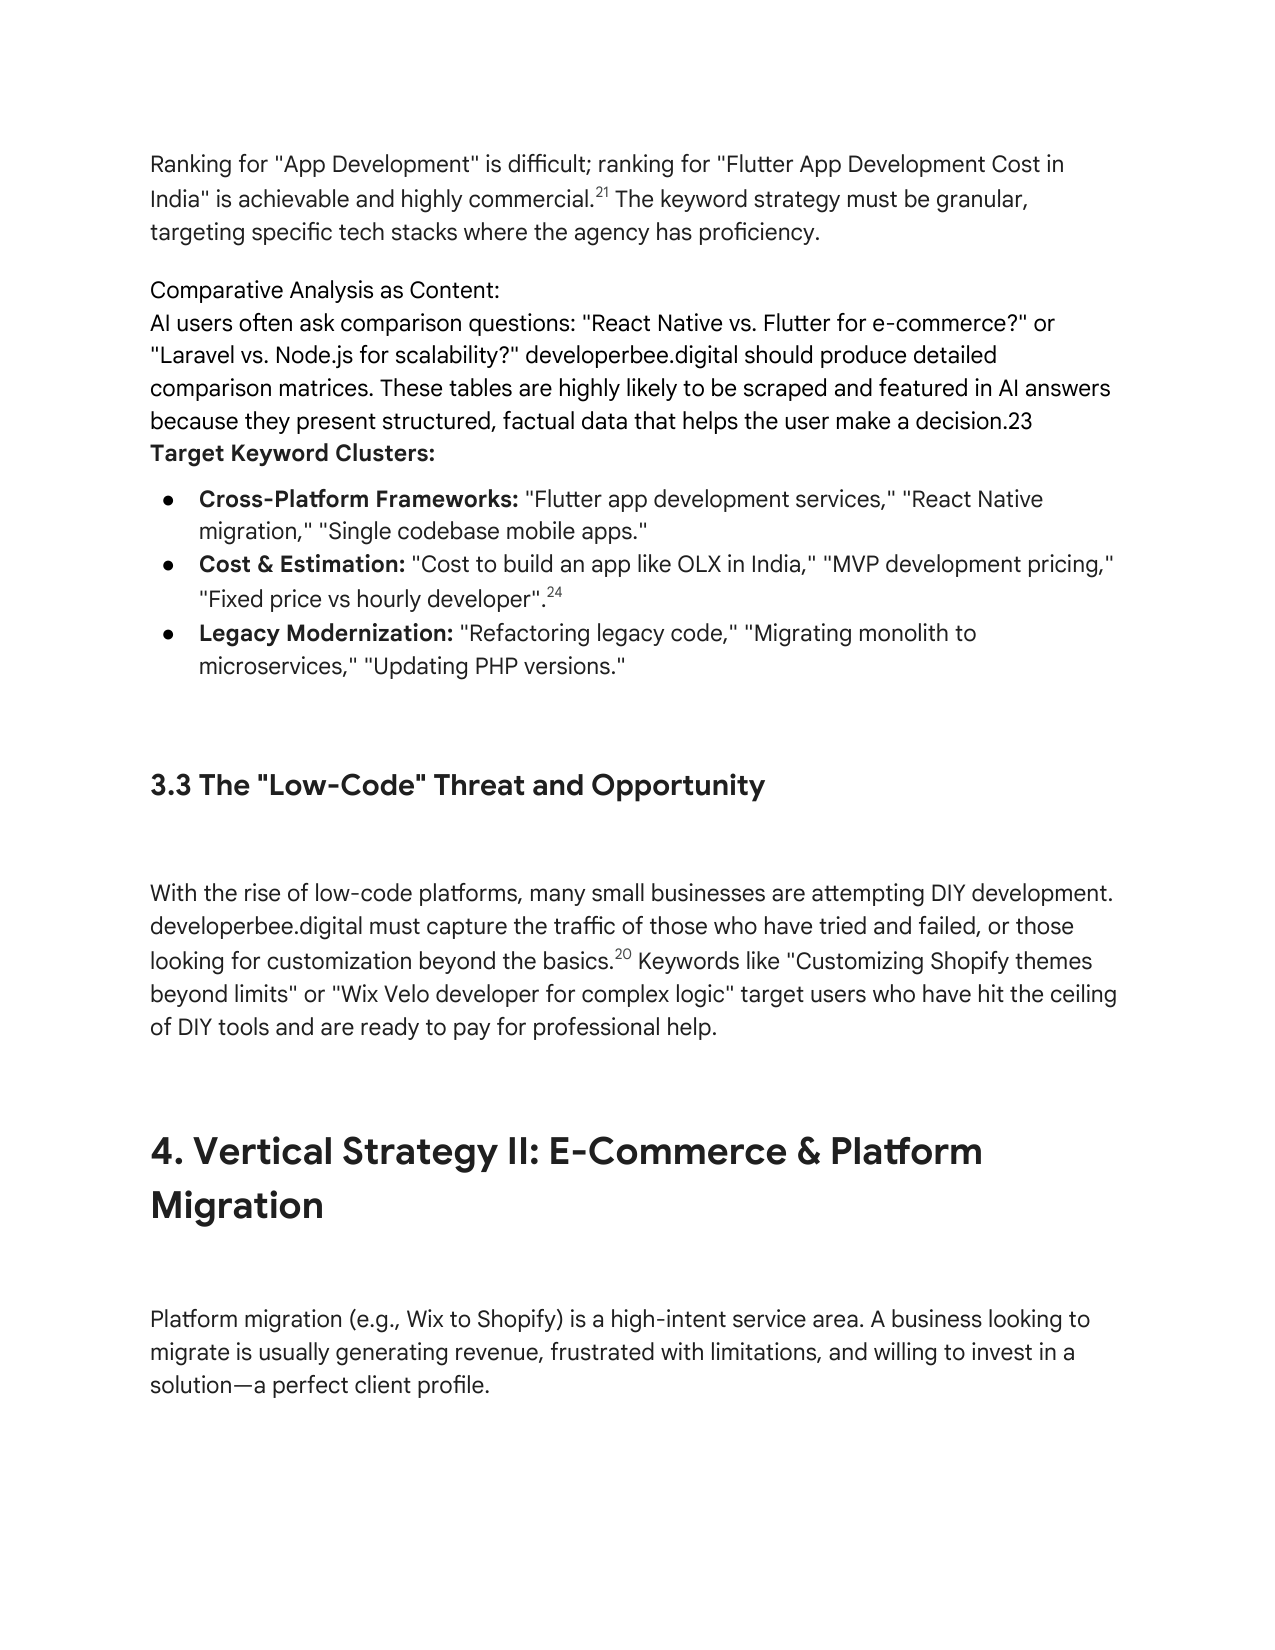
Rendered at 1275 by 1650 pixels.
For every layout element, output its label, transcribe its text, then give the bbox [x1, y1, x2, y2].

text Ranking for "App Development" is difficult; ranking for "Flutter App Development Cost in India" is achievable and highly commercial.21 The keyword strategy must be granular, targeting specific tech stacks where the agency has proficiency. [150, 150, 1125, 247]
text Platform migration (e.g., Wix to Shopify) is a high-intent service area. A business looking to migrate is usually generating revenue, frustrated with limitations, and willing to invest in a solution—a perfect client profile. [150, 1306, 1125, 1400]
subtitle 4. Vertical Strategy II: E-Commerce & Platform Migration [150, 1128, 1125, 1229]
text Target Keyword Clusters: [150, 440, 1125, 468]
text AI users often ask comparison questions: "React Native vs. Flutter for e-commerce?" or "Laravel vs. Node.js for scalability?" developerbee.digital should produce detailed comparison matrices. These tables are highly likely to be scraped and featured in AI answers because they present structured, factual data that helps the user make a decision.23 [150, 309, 1125, 436]
text With the rise of low-code platforms, many small businesses are attempting DIY development. developerbee.digital must capture the traffic of those who have tried and failed, or those looking for customization beyond the basics.20 Keywords like "Customizing Shopify themes beyond limits" or "Wix Velo developer for complex logic" target users who have hit the ceiling of DIY tools and are ready to pay for professional help. [150, 879, 1125, 1042]
list Cross-Platform Frameworks: "Flutter app development services," "React Native migration," "Single codebase mobile apps." [161, 485, 1125, 546]
subtitle 3.3 The "Low-Code" Threat and Opportunity [150, 767, 1125, 804]
text Comparative Analysis as Content: [150, 276, 1125, 305]
list Cost & Estimation: "Cost to build an app like OLX in India," "MVP development pricing," "Fixed price vs hourly developer".24 [161, 550, 1125, 615]
list Legacy Modernization: "Refactoring legacy code," "Migrating monolith to microservices," "Updating PHP versions." [161, 619, 1125, 681]
